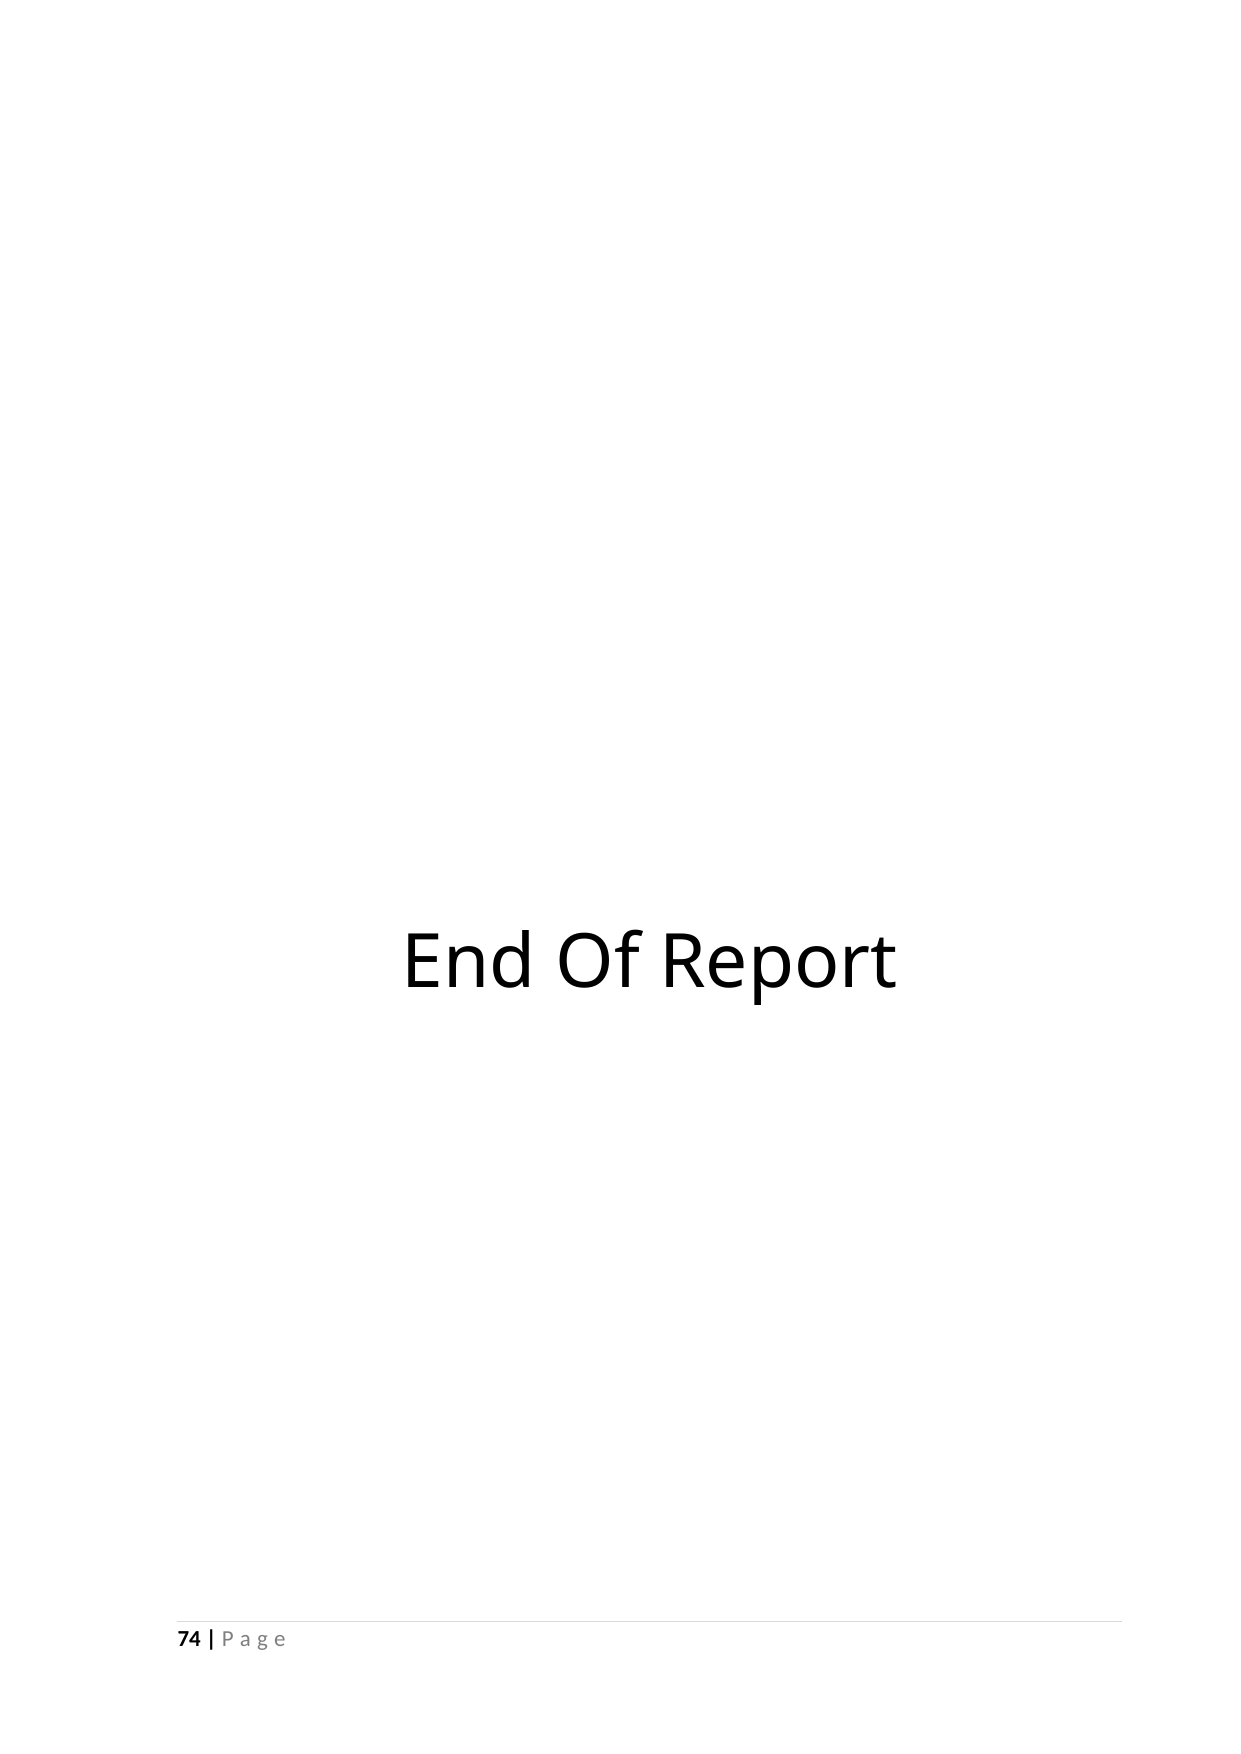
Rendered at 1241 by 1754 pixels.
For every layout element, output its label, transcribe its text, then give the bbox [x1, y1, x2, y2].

text End Of Report [177, 908, 1122, 1010]
